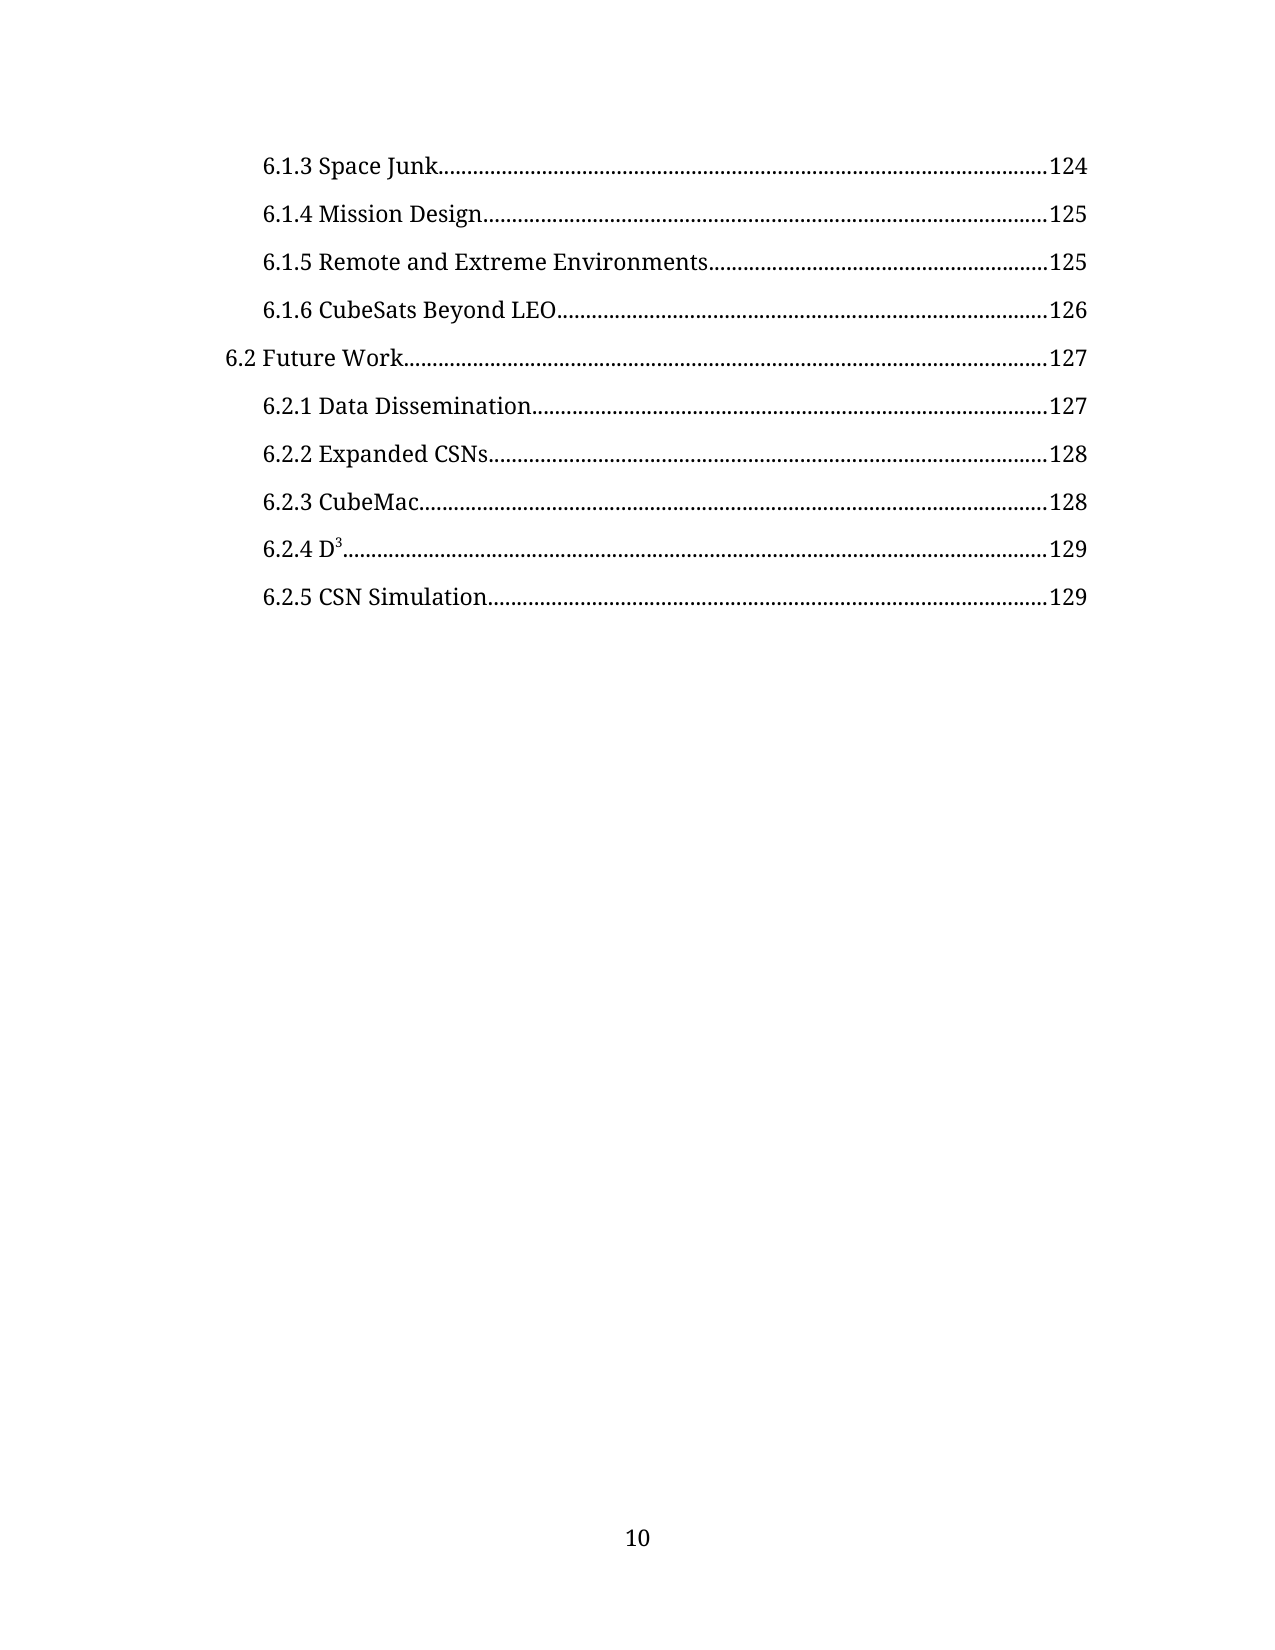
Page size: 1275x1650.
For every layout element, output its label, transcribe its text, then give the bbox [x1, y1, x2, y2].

text 6.1.3 Space Junk 124 [262, 150, 1087, 181]
text 6.1.4 Mission Design 125 [262, 198, 1087, 229]
text 6.1.5 Remote and Extreme Environments 125 [262, 246, 1087, 277]
text 6.2 Future Work 127 [225, 342, 1087, 373]
text 6.2.5 CSN Simulation 129 [262, 581, 1087, 612]
text 6.2.3 CubeMac 128 [262, 485, 1087, 517]
text 6.2.1 Data Dissemination 127 [262, 389, 1087, 421]
text 6.1.6 CubeSats Beyond LEO 126 [262, 294, 1087, 325]
text 6.2.2 Expanded CSNs 128 [262, 437, 1087, 469]
text 6.2.4 D3 129 [262, 533, 1087, 564]
